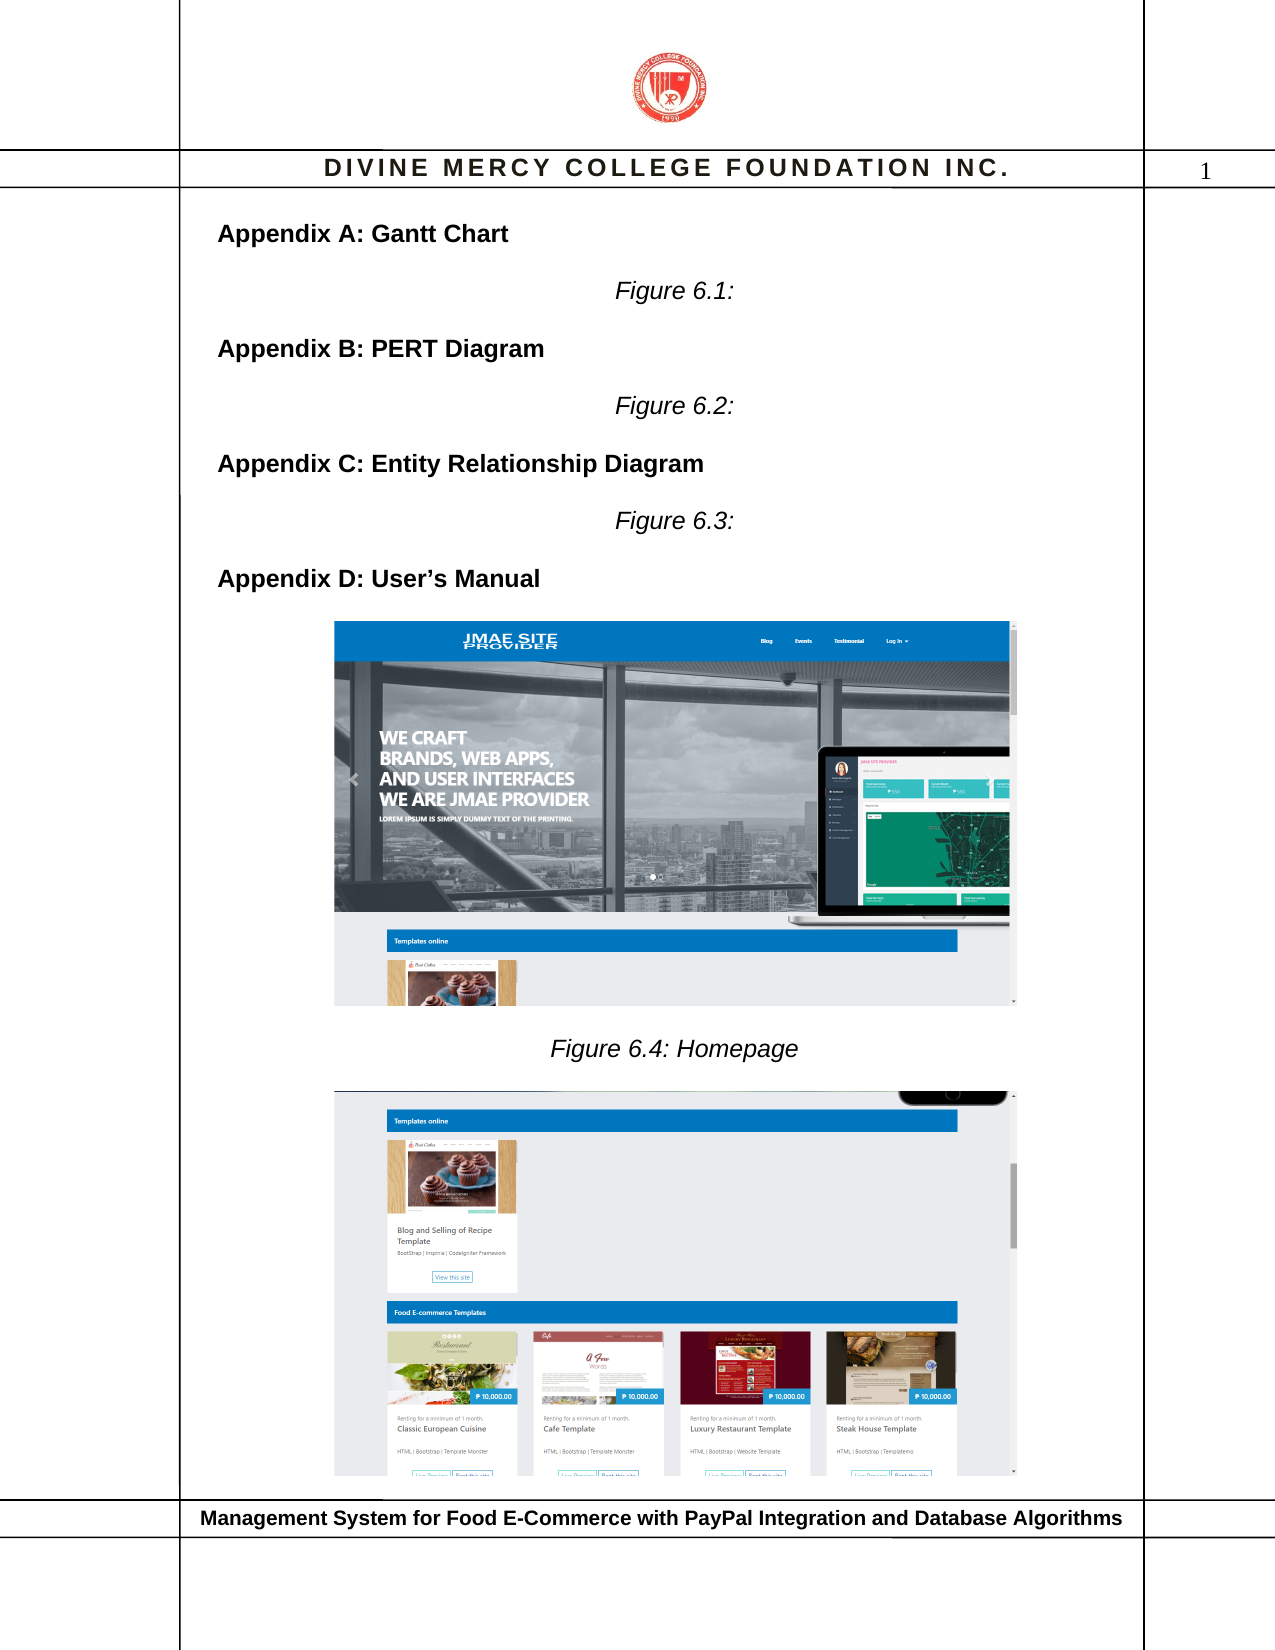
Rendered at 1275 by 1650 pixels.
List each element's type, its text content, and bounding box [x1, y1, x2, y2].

text Appendix A: Gantt Chart [217, 219, 1134, 247]
text Figure 6.3: [217, 506, 1134, 535]
text Appendix D: User’s Manual [217, 564, 1134, 592]
text Figure 6.1: [217, 276, 1134, 305]
text Appendix C: Entity Relationship Diagram [217, 449, 1134, 477]
text Figure 6.4: Homepage [217, 1034, 1134, 1063]
text Appendix B: PERT Diagram [217, 334, 1134, 362]
text Figure 6.2: [217, 391, 1134, 420]
picture [334, 1091, 1018, 1476]
picture [632, 52, 709, 123]
picture [334, 621, 1018, 1006]
